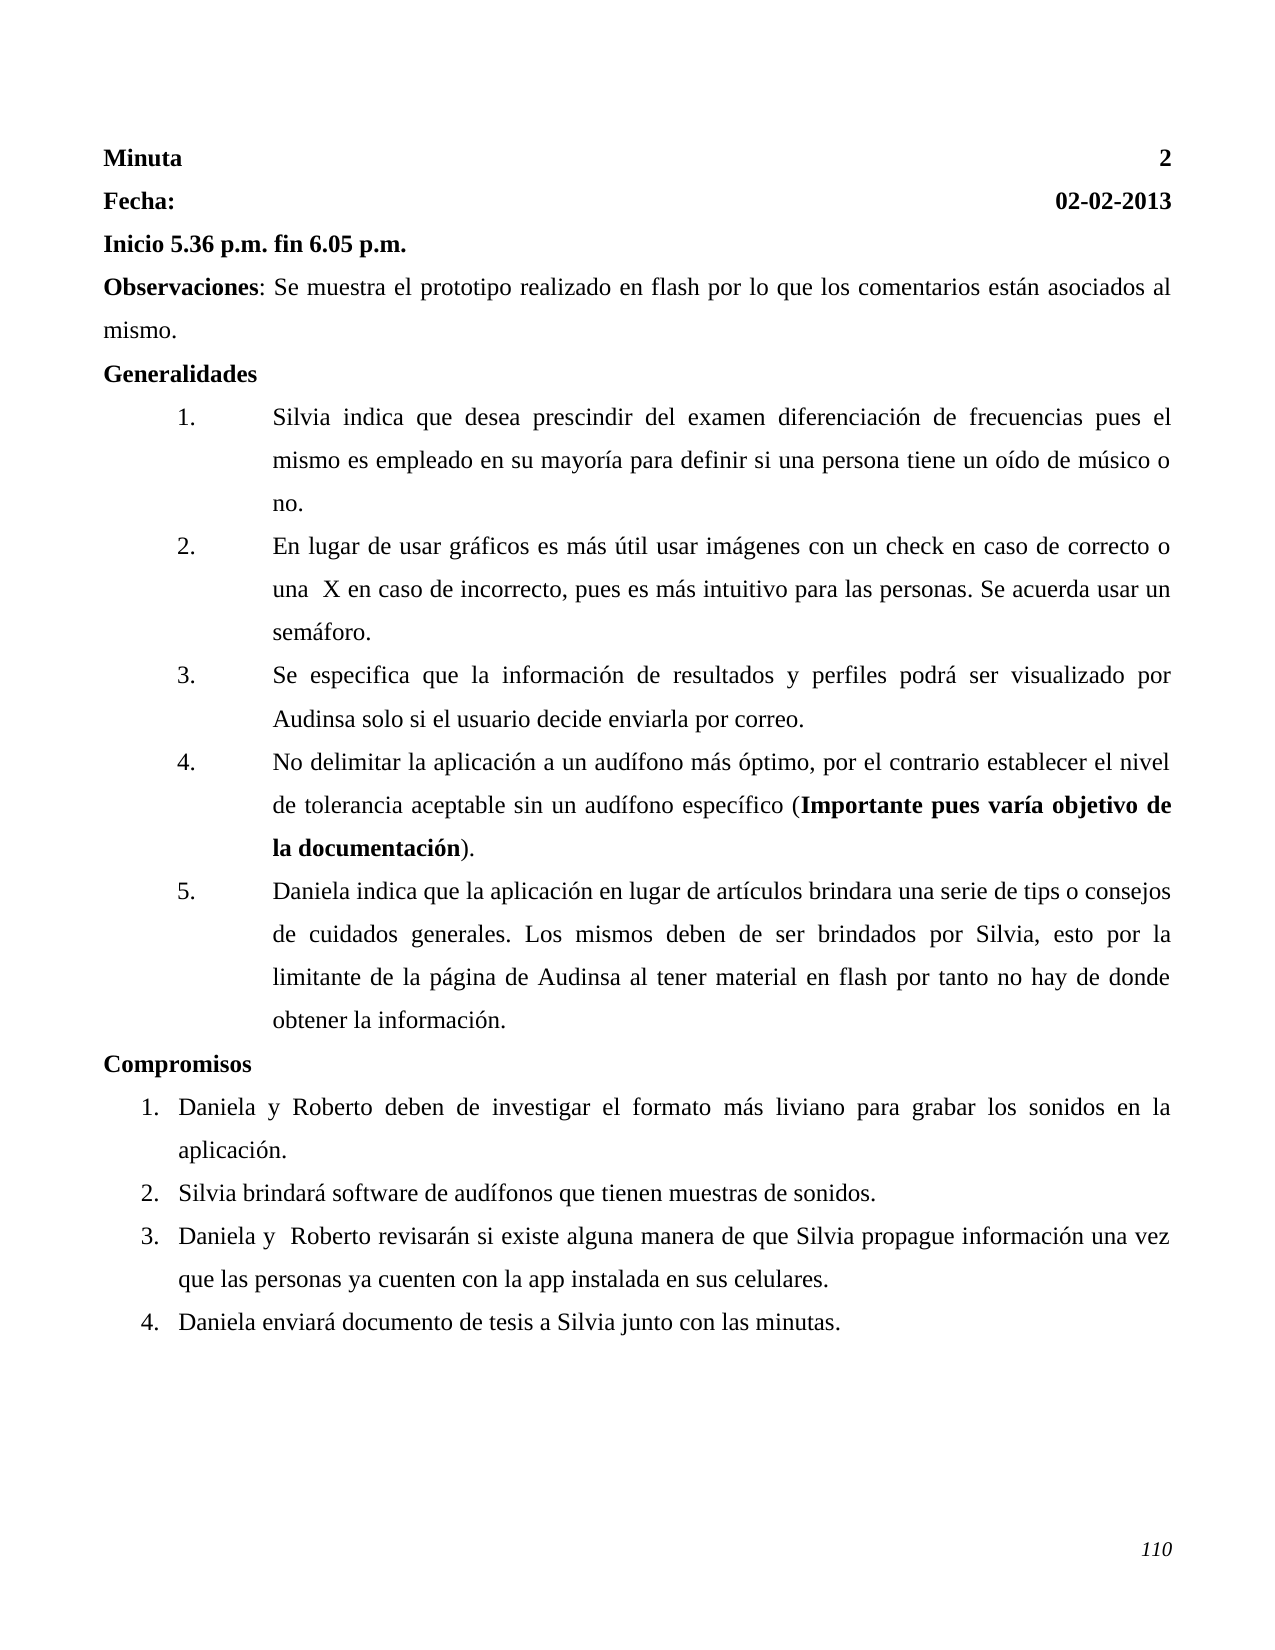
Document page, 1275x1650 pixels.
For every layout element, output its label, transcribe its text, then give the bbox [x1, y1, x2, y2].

list Daniela enviará documento de tesis a Silvia junto con las minutas. [141, 1307, 1172, 1336]
text Minuta 2 Fecha: 02-02-2013 Inicio 5.36 p.m. fin 6.05 p.m. [103, 143, 1172, 258]
list Silvia indica que desea prescindir del examen diferenciación de frecuencias pues el mismo es empleado en su mayoría para definir si una persona tiene un oído de músico o no. [177, 402, 1172, 517]
text Compromisos [103, 1049, 1172, 1077]
list No delimitar la aplicación a un audífono más óptimo, por el contrario establecer el nivel de tolerancia aceptable sin un audífono específico (Importante pues varía objetivo de la documentación). [177, 747, 1172, 862]
text Observaciones: Se muestra el prototipo realizado en flash por lo que los comentarios están asociados al mismo. [103, 272, 1172, 344]
list Daniela y Roberto deben de investigar el formato más liviano para grabar los sonidos en la aplicación. [141, 1092, 1172, 1164]
list Daniela indica que la aplicación en lugar de artículos brindara una serie de tips o consejos de cuidados generales. Los mismos deben de ser brindados por Silvia, esto por la limitante de la página de Audinsa al tener material en flash por tanto no hay de donde obtener la información. [177, 876, 1172, 1034]
list Se especifica que la información de resultados y perfiles podrá ser visualizado por Audinsa solo si el usuario decide enviarla por correo. [177, 661, 1172, 732]
list Daniela y Roberto revisarán si existe alguna manera de que Silvia propague información una vez que las personas ya cuenten con la app instalada en sus celulares. [141, 1221, 1172, 1293]
list En lugar de usar gráficos es más útil usar imágenes con un check en caso de correcto o una X en caso de incorrecto, pues es más intuitivo para las personas. Se acuerda usar un semáforo. [177, 531, 1172, 646]
text Generalidades [103, 359, 1172, 387]
list Silvia brindará software de audífonos que tienen muestras de sonidos. [141, 1178, 1172, 1207]
